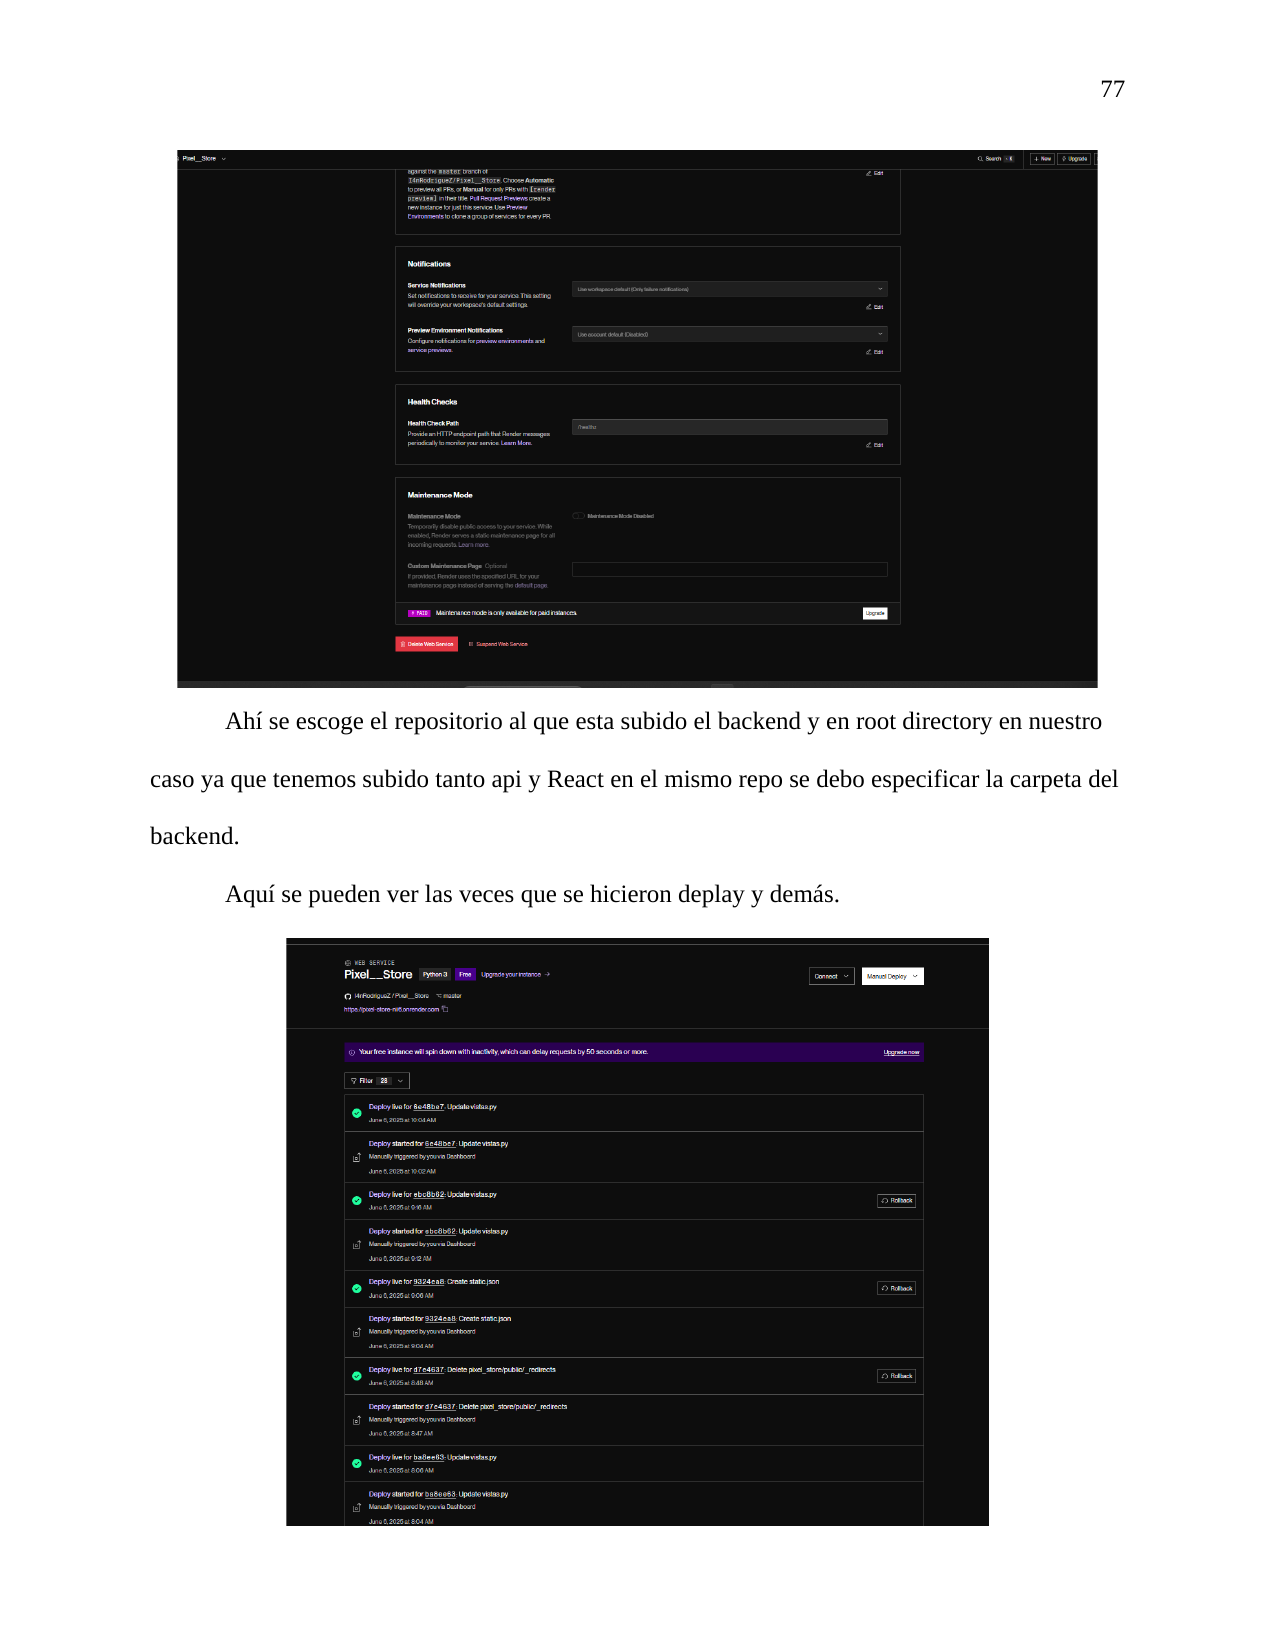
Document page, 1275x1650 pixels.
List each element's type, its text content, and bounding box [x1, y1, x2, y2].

text Aquí se pueden ver las veces que se hicieron deplay y demás. [150, 879, 1125, 907]
picture [177, 150, 1098, 688]
text Ahí se escoge el repositorio al que esta subido el backend y en root directory en nuestro caso ya que tenemos subido tanto api y React en el mismo repo se debo especificar la carpeta del backend. [150, 706, 1125, 850]
picture [286, 938, 989, 1526]
